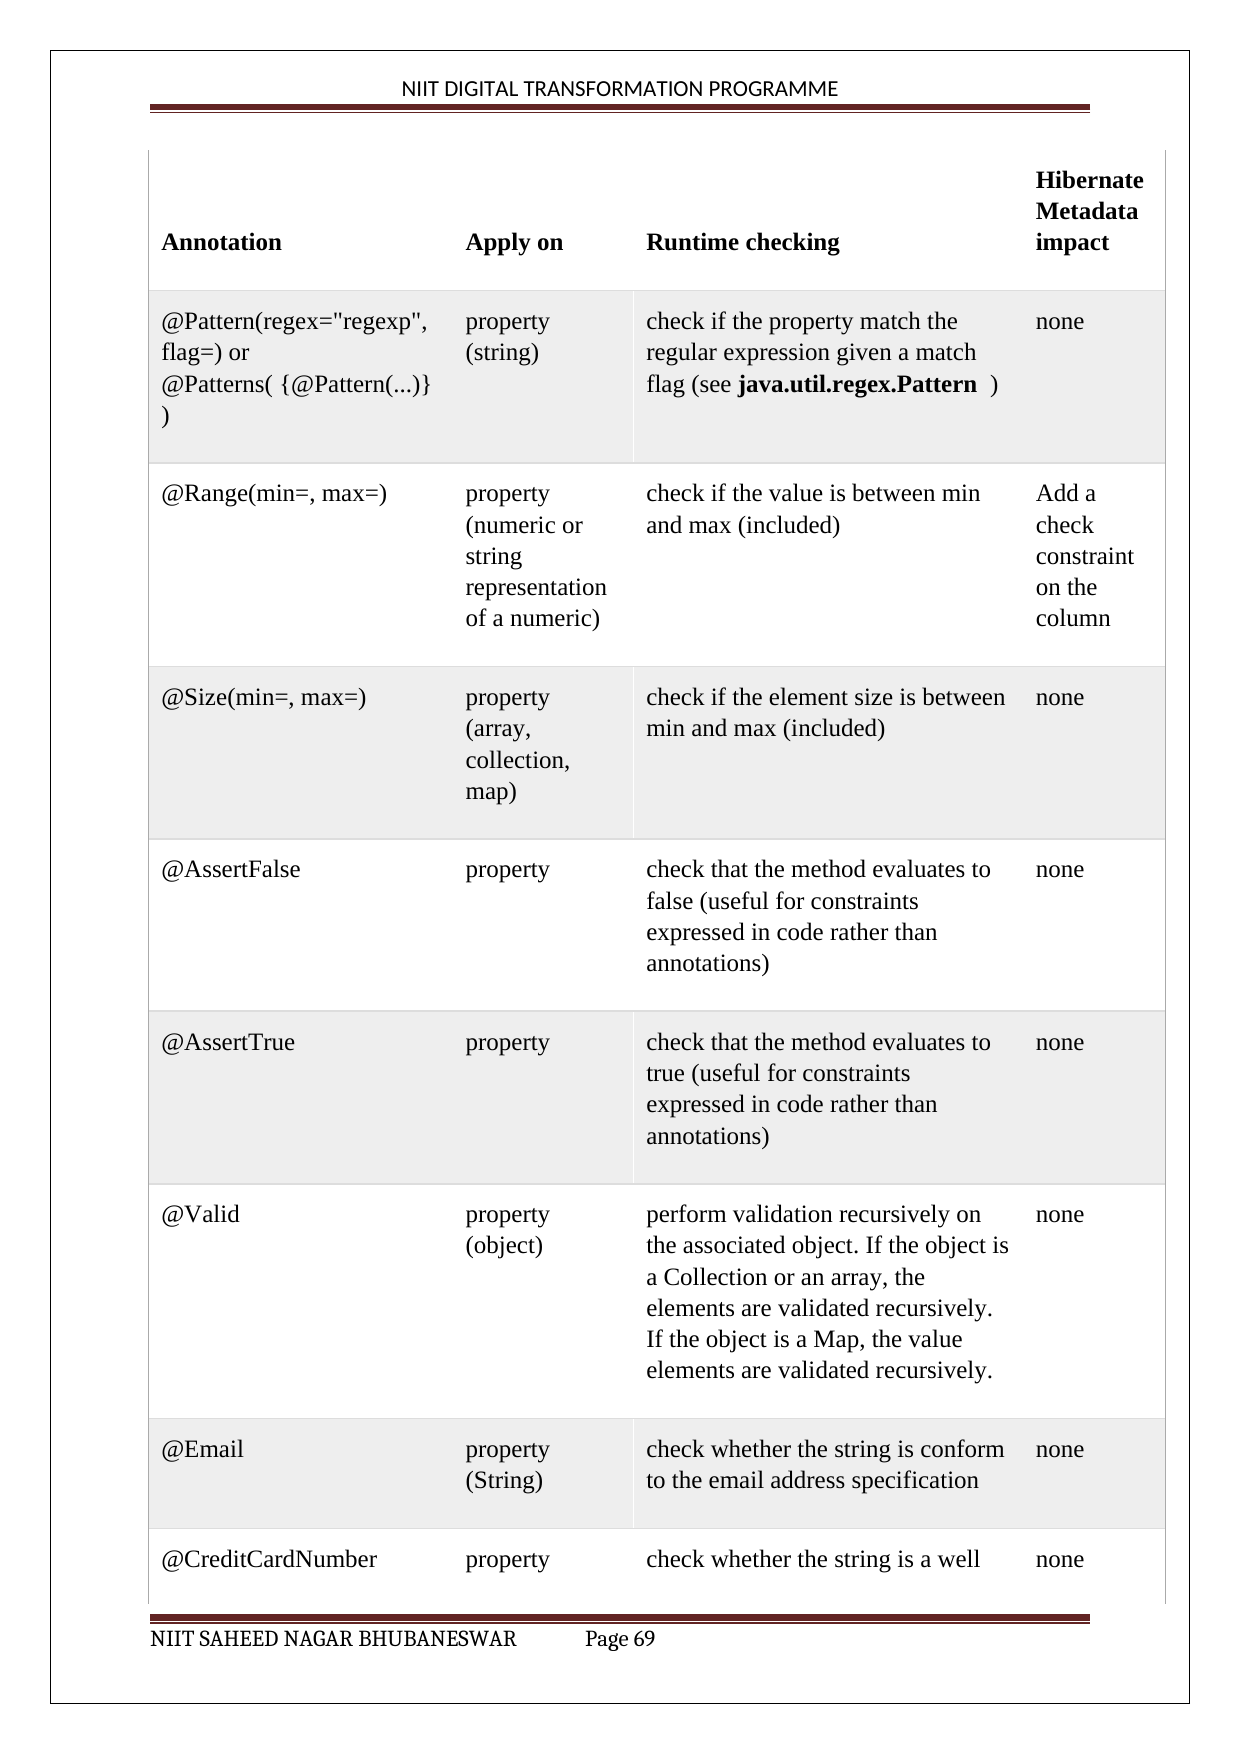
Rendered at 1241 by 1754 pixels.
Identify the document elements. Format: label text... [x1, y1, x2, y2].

table_cell @AssertFalse [149, 840, 453, 1010]
table_header Hibernate Metadata impact [1023, 150, 1165, 289]
table_cell property (String) [453, 1529, 633, 1604]
table_cell property (string) [453, 291, 633, 462]
table_cell @Email [149, 1419, 453, 1528]
table_header Runtime checking [634, 150, 1023, 289]
table_cell check if the property match the regular expression given a match flag (see java.util.regex.Pattern ) [634, 291, 1023, 462]
table_cell none [1023, 1012, 1165, 1183]
table_cell property (object) [453, 1185, 633, 1418]
table_cell property (numeric or string representation of a numeric) [453, 464, 633, 666]
table_cell @Size(min=, max=) [149, 667, 453, 838]
table_cell @CreditCardNumber [149, 1529, 453, 1604]
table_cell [634, 1529, 1023, 1604]
table_cell none [1023, 1529, 1165, 1604]
table_cell property (String) [453, 1419, 633, 1528]
table_cell @AssertTrue [149, 1012, 453, 1183]
table_cell check that the method evaluates to false (useful for constraints expressed in code rather than annotations) [634, 840, 1023, 1010]
table_cell none [1023, 840, 1165, 1010]
table_cell none [1023, 1419, 1165, 1528]
table_cell @Range(min=, max=) [149, 464, 453, 666]
table_cell none [1023, 667, 1165, 838]
table_cell check whether the string is conform to the email address specification [634, 1419, 1023, 1528]
table_cell check if the value is between min and max (included) [634, 464, 1023, 666]
table_cell property [453, 1012, 633, 1183]
table_header Apply on [453, 150, 633, 289]
table_cell property [453, 840, 633, 1010]
table_cell check that the method evaluates to true (useful for constraints expressed in code rather than annotations) [634, 1012, 1023, 1183]
table_cell @Valid [149, 1185, 453, 1418]
table_cell none [1023, 1185, 1165, 1418]
table_cell Add a check constraint on the column [1023, 464, 1165, 666]
table_header Annotation [149, 150, 453, 289]
table_cell check if the element size is between min and max (included) [634, 667, 1023, 838]
table_cell perform validation recursively on the associated object. If the object is a Collection or an array, the elements are validated recursively. If the object is a Map, the value elements are validated recursively. [634, 1185, 1023, 1418]
table_cell none [1023, 291, 1165, 462]
table_cell property (array, collection, map) [453, 667, 633, 838]
table_cell @Pattern(regex="regexp", flag=) or @Patterns( {@Pattern(...)} ) [149, 291, 453, 462]
